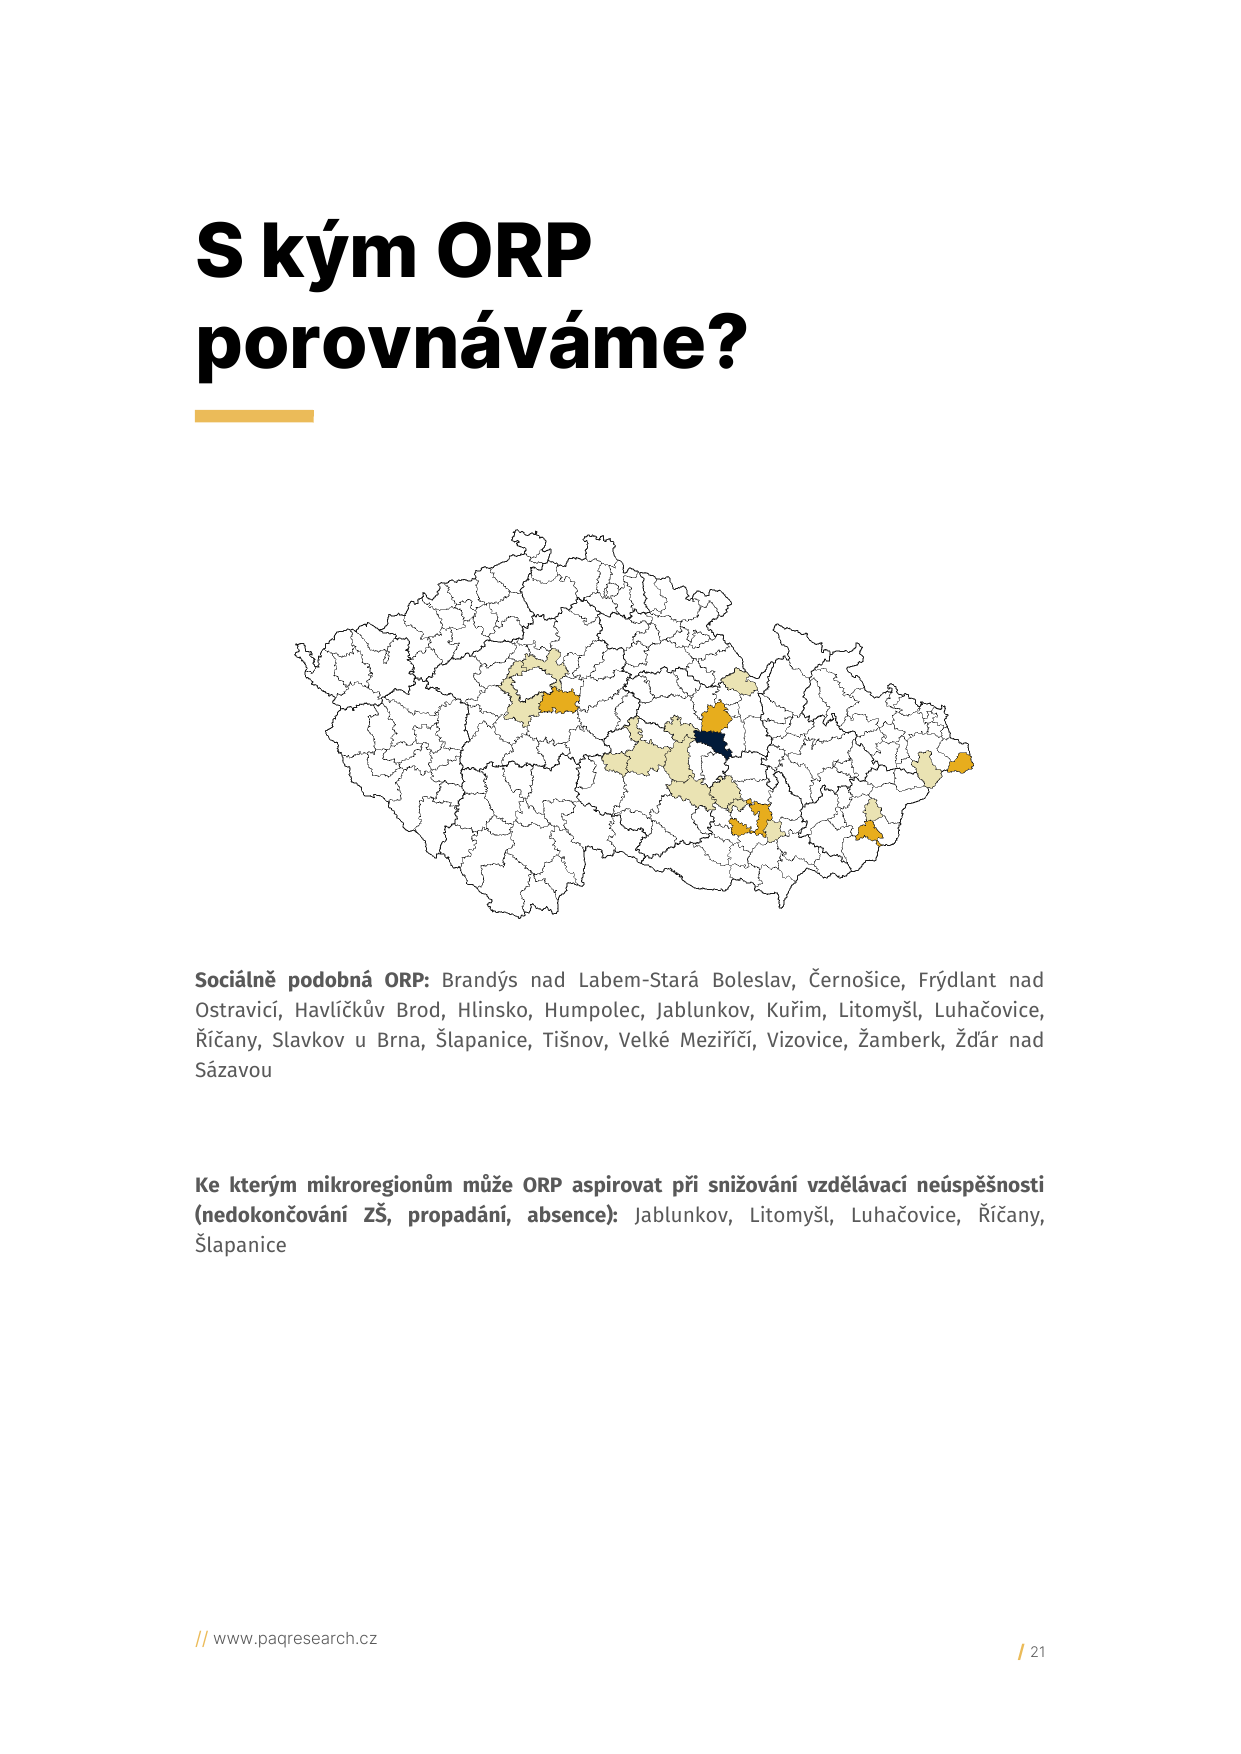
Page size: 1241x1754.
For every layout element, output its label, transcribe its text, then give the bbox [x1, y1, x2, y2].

subtitle S kým ORP porovnáváme? [195, 205, 1045, 386]
text Sociálně podobná ORP: Brandýs nad Labem-Stará Boleslav, Černošice, Frýdlant nad Ostravicí, Havlíčkův Brod, Hlinsko, Humpolec, Jablunkov, Kuřim, Litomyšl, Luhačovice, Říčany, Slavkov u Brna, Šlapanice, Tišnov, Velké Meziříčí, Vizovice, Žamberk, Žďár nad Sázavou [195, 962, 1045, 1083]
picture [194, 461, 1068, 946]
text Ke kterým mikroregionům může ORP aspirovat při snižování vzdělávací neúspěšnosti (nedokončování ZŠ, propadání, absence): Jablunkov, Litomyšl, Luhačovice, Říčany, Šlapanice [195, 1168, 1045, 1258]
